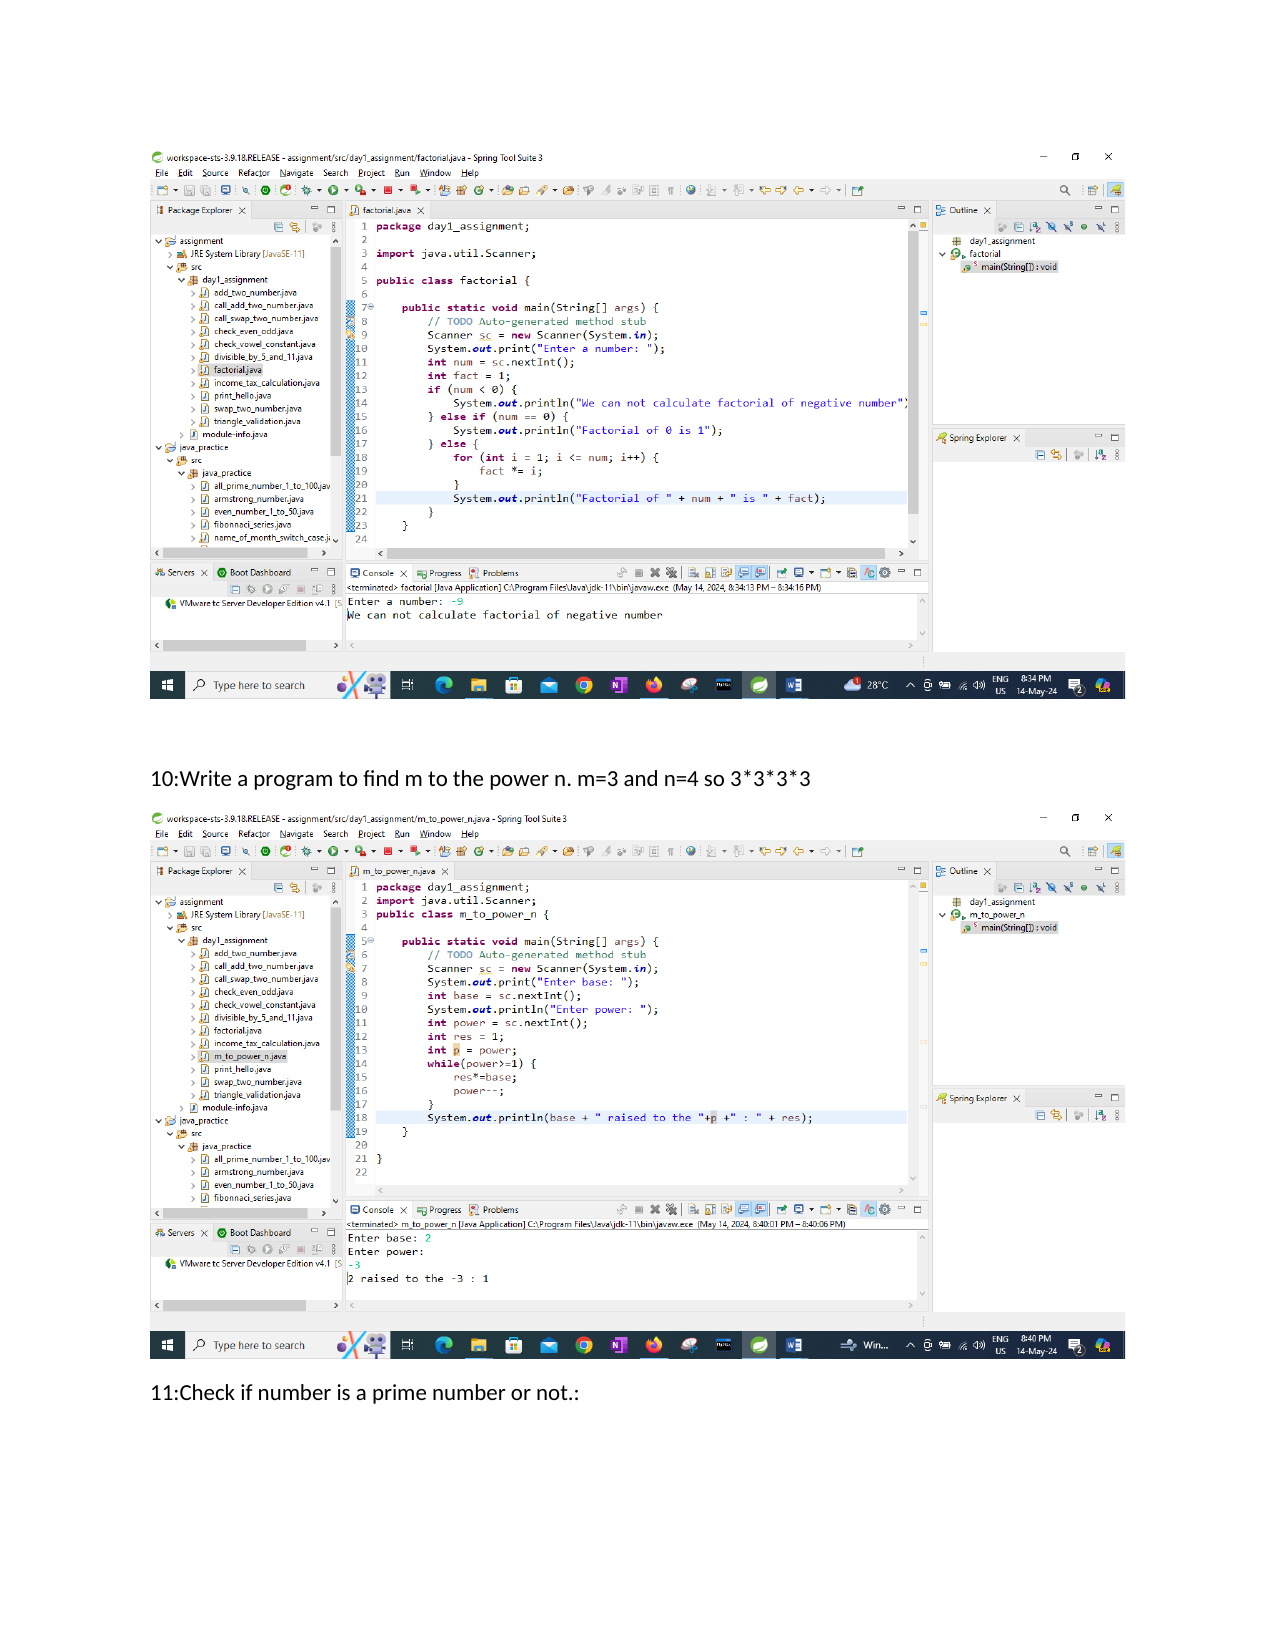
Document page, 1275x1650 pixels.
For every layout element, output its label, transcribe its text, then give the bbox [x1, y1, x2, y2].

picture [150, 150, 1125, 699]
picture [150, 810, 1125, 1359]
text 10:Write a program to find m to the power n. m=3 and n=4 so 3*3*3*3 [150, 764, 1125, 792]
text 11:Check if number is a prime number or not.: [150, 1378, 1125, 1406]
